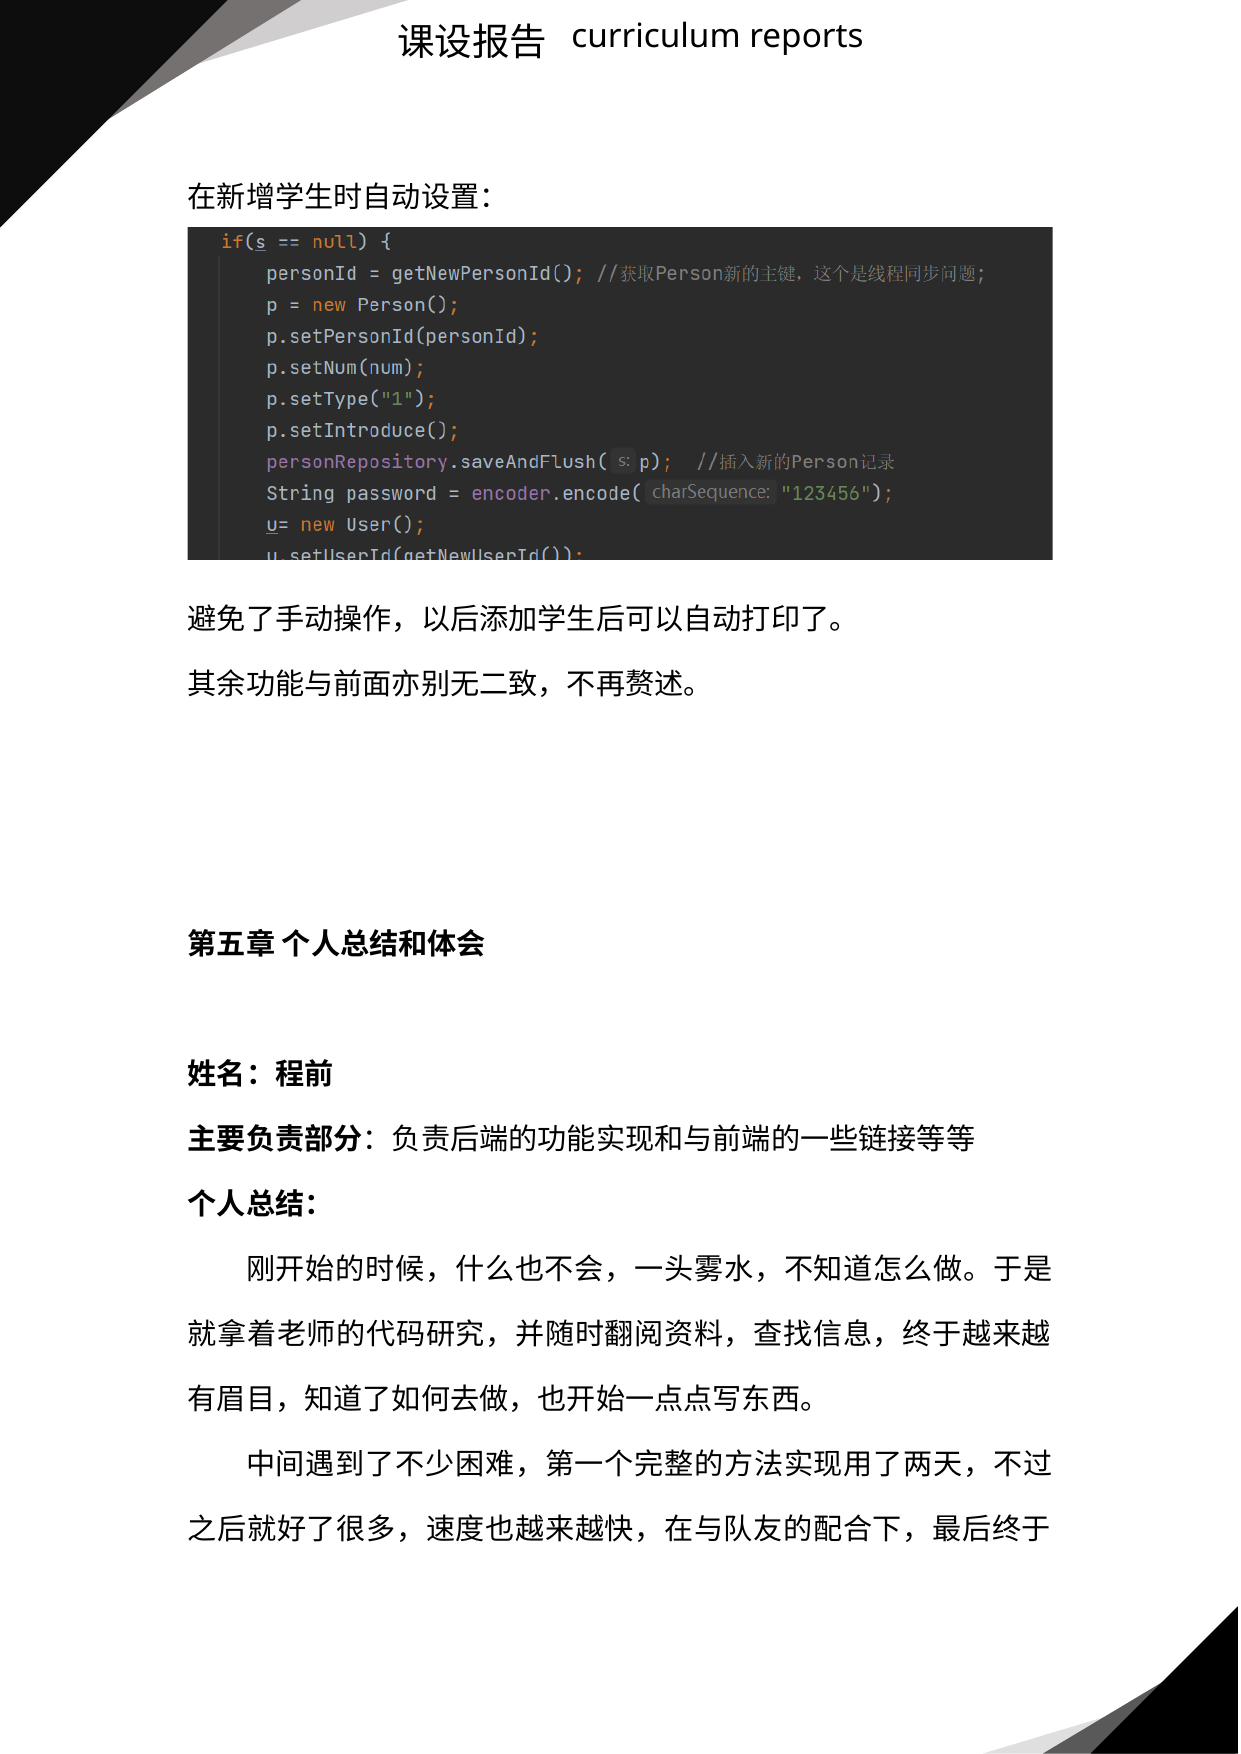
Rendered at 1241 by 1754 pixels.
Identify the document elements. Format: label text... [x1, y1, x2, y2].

text 姓名：程前 [187, 1039, 1053, 1104]
text 其余功能与前面亦别无二致，不再赘述。 [187, 649, 1053, 714]
picture [187, 227, 1053, 560]
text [187, 1429, 1053, 1559]
text 避免了手动操作，以后添加学生后可以自动打印了。 [187, 584, 1053, 649]
text 主要负责部分：负责后端的功能实现和与前端的一些链接等等 [187, 1104, 1053, 1169]
list 个人总结和体会 [187, 909, 1053, 974]
text 在新增学生时自动设置： [187, 162, 1053, 227]
text 刚开始的时候，什么也不会，一头雾水，不知道怎么做。于是就拿着老师的代码研究，并随时翻阅资料，查找信息，终于越来越有眉目，知道了如何去做，也开始一点点写东西。 [187, 1234, 1053, 1429]
text 个人总结： [187, 1169, 1053, 1234]
